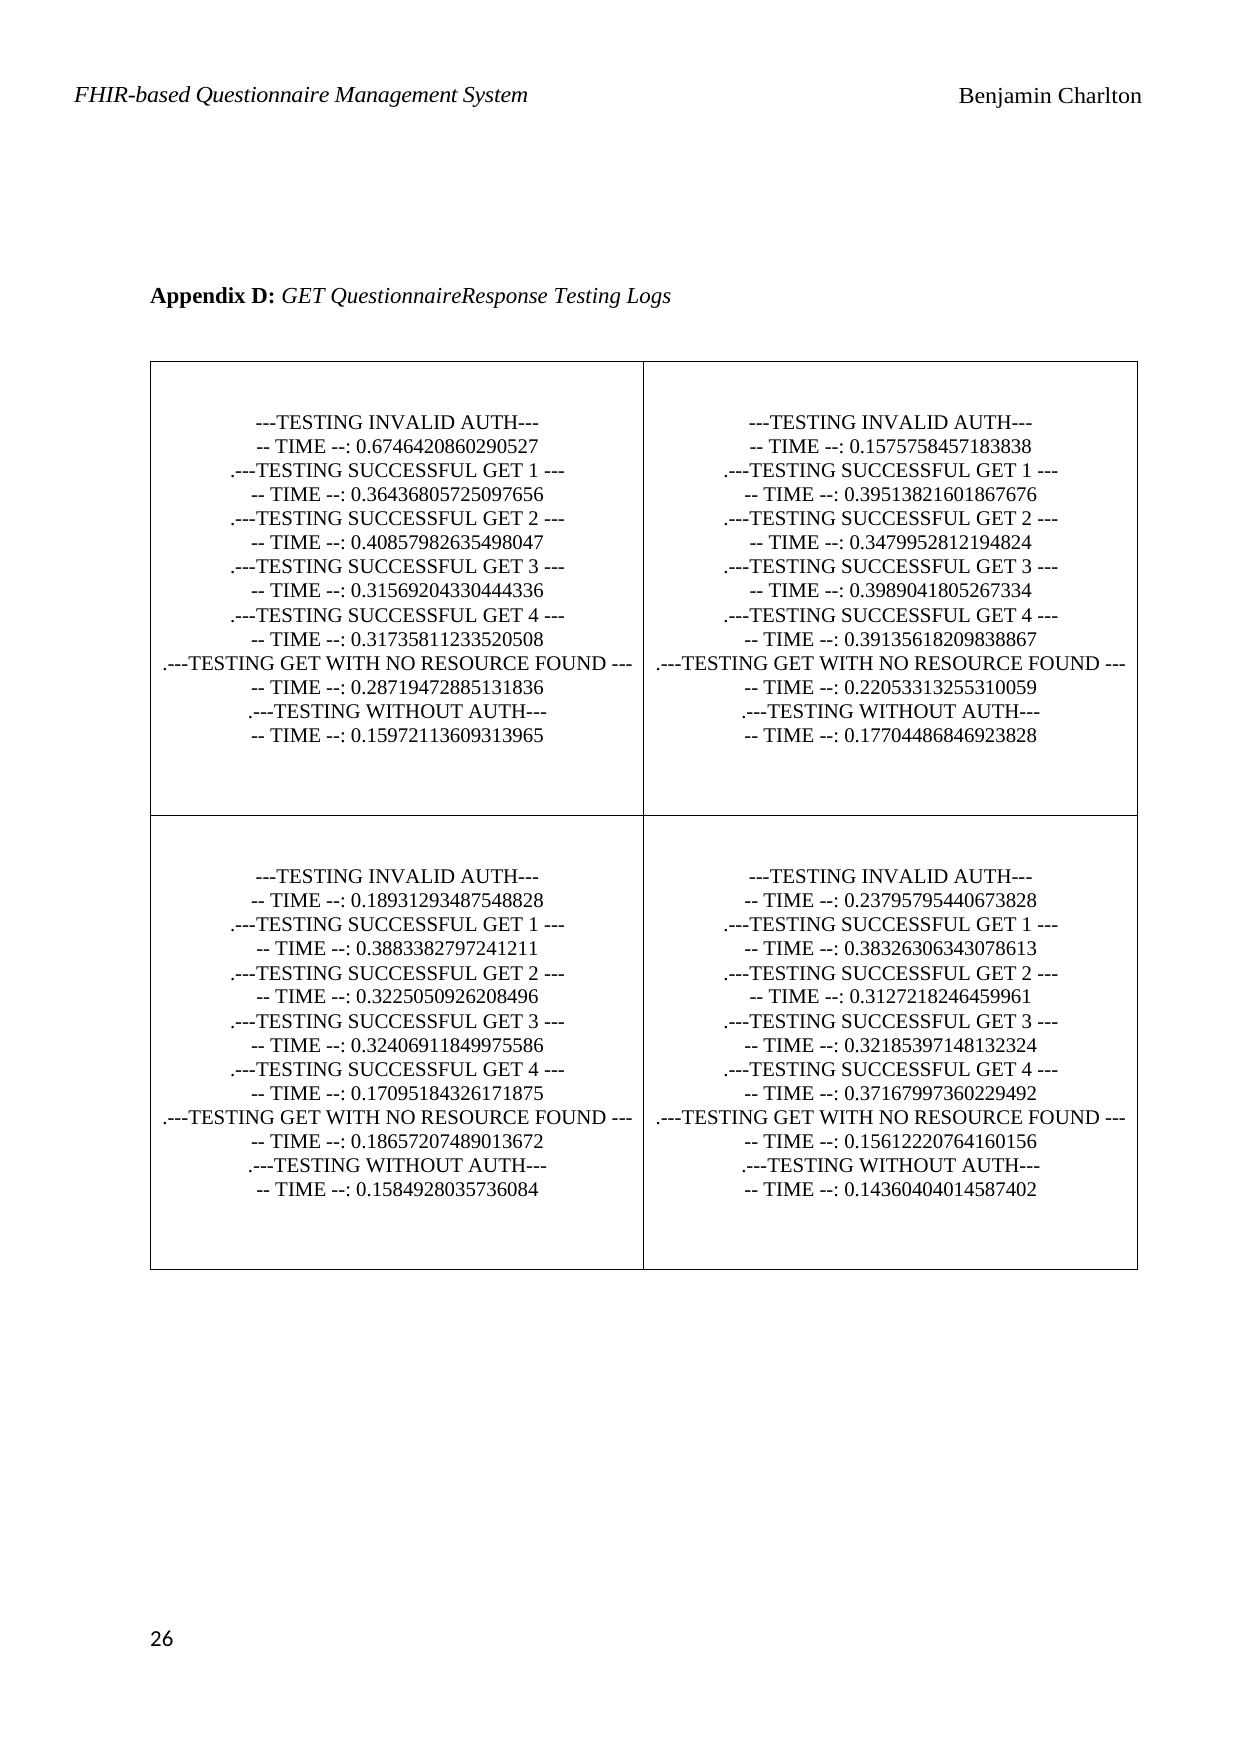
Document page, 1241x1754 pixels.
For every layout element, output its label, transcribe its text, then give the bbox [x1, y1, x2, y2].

table_header ---TESTING INVALID AUTH--- -- TIME --: 0.1575758457183838 .---TESTING SUCCESSFUL GET 1 --- -- TIME --: 0.39513821601867676 .---TESTING SUCCESSFUL GET 2 --- -- TIME --: 0.3479952812194824 .---TESTING SUCCESSFUL GET 3 --- -- TIME --: 0.3989041805267334 .---TESTING SUCCESSFUL GET 4 --- -- TIME --: 0.39135618209838867 .---TESTING GET WITH NO RESOURCE FOUND --- -- TIME --: 0.22053313255310059 .---TESTING WITHOUT AUTH--- -- TIME --: 0.17704486846923828 [644, 362, 1137, 815]
table_header ---TESTING INVALID AUTH--- -- TIME --: 0.6746420860290527 .---TESTING SUCCESSFUL GET 1 --- -- TIME --: 0.36436805725097656 .---TESTING SUCCESSFUL GET 2 --- -- TIME --: 0.40857982635498047 .---TESTING SUCCESSFUL GET 3 --- -- TIME --: 0.31569204330444336 .---TESTING SUCCESSFUL GET 4 --- -- TIME --: 0.31735811233520508 .---TESTING GET WITH NO RESOURCE FOUND --- -- TIME --: 0.28719472885131836 .---TESTING WITHOUT AUTH--- -- TIME --: 0.15972113609313965 [151, 362, 643, 815]
text Appendix D: GET QuestionnaireResponse Testing Logs [150, 282, 1090, 308]
table_cell ---TESTING INVALID AUTH--- -- TIME --: 0.18931293487548828 .---TESTING SUCCESSFUL GET 1 --- -- TIME --: 0.3883382797241211 .---TESTING SUCCESSFUL GET 2 --- -- TIME --: 0.3225050926208496 .---TESTING SUCCESSFUL GET 3 --- -- TIME --: 0.32406911849975586 .---TESTING SUCCESSFUL GET 4 --- -- TIME --: 0.17095184326171875 .---TESTING GET WITH NO RESOURCE FOUND --- -- TIME --: 0.18657207489013672 .---TESTING WITHOUT AUTH--- -- TIME --: 0.1584928035736084 [151, 816, 643, 1269]
table_cell ---TESTING INVALID AUTH--- -- TIME --: 0.23795795440673828 .---TESTING SUCCESSFUL GET 1 --- -- TIME --: 0.38326306343078613 .---TESTING SUCCESSFUL GET 2 --- -- TIME --: 0.3127218246459961 .---TESTING SUCCESSFUL GET 3 --- -- TIME --: 0.32185397148132324 .---TESTING SUCCESSFUL GET 4 --- -- TIME --: 0.37167997360229492 .---TESTING GET WITH NO RESOURCE FOUND --- -- TIME --: 0.15612220764160156 .---TESTING WITHOUT AUTH--- -- TIME --: 0.14360404014587402 [644, 816, 1137, 1269]
